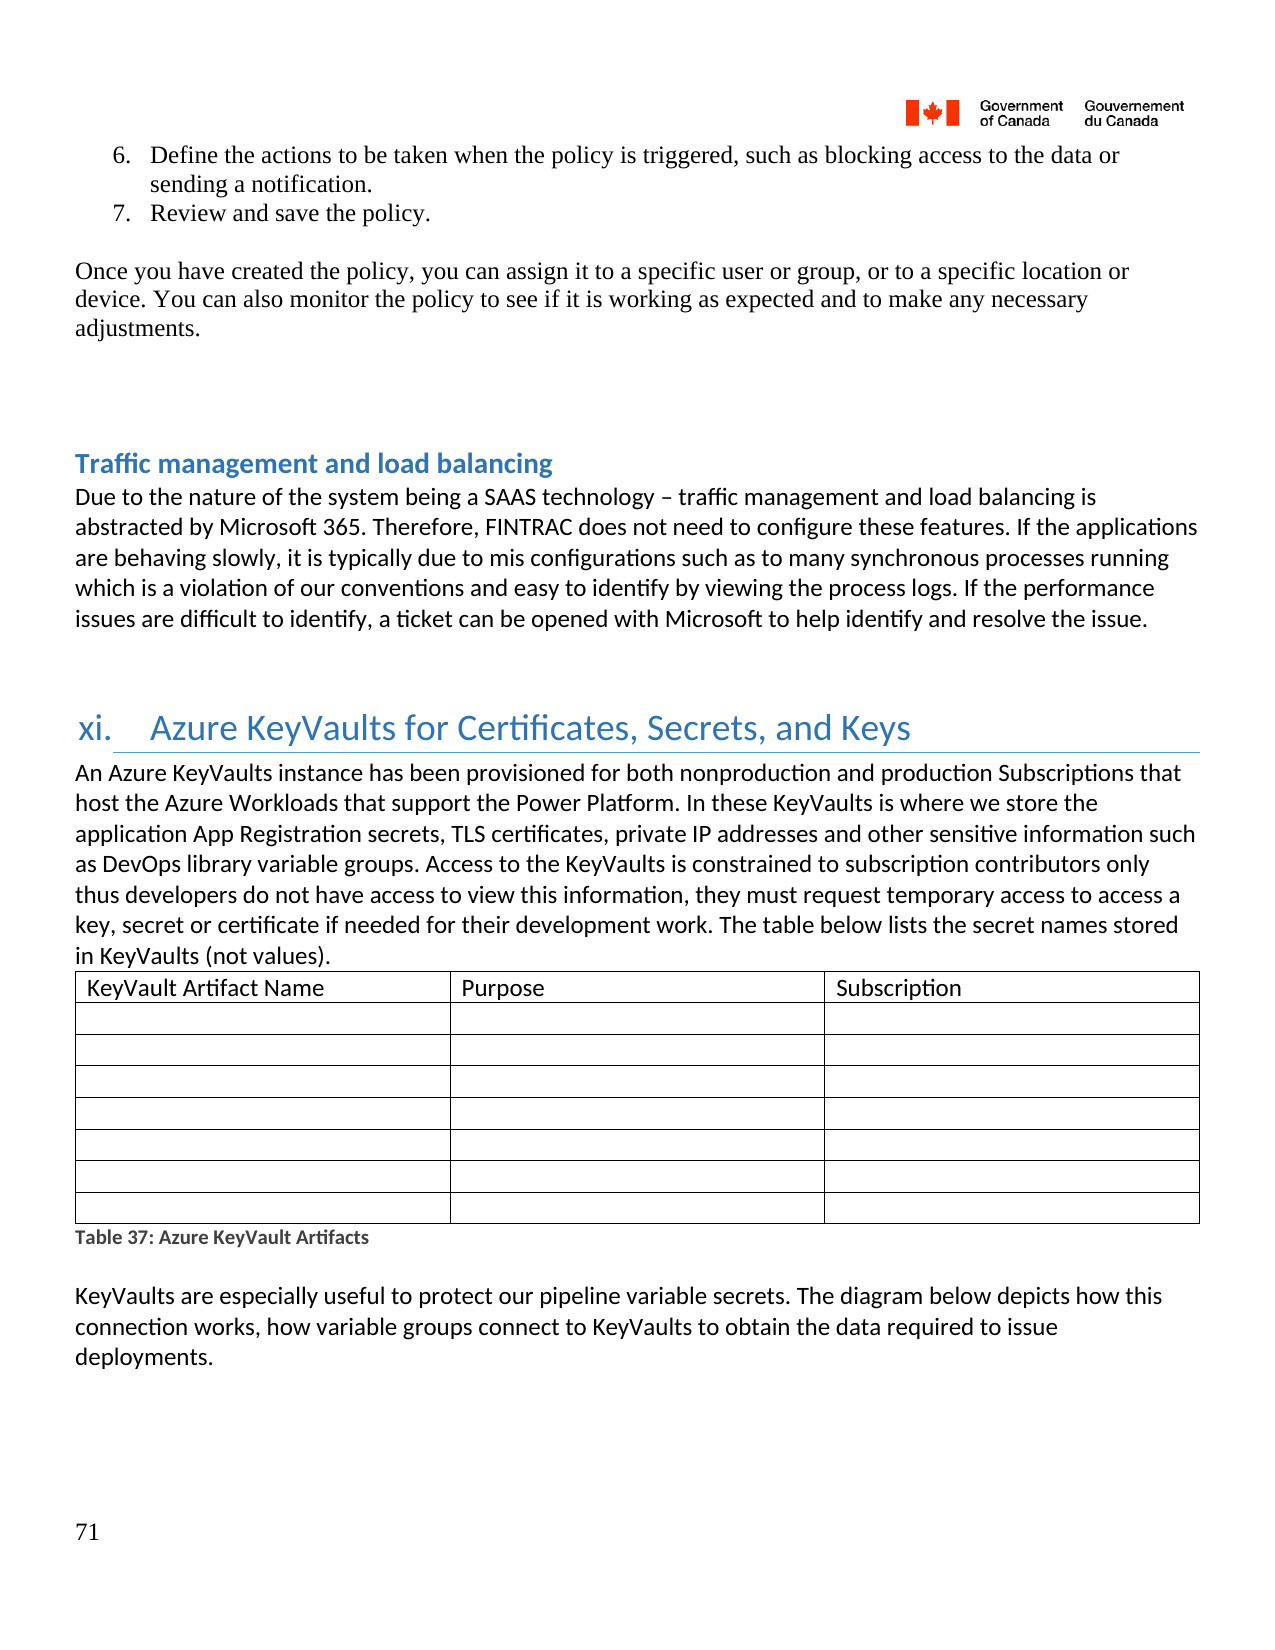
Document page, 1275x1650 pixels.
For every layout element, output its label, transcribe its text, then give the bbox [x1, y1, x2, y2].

table_cell [825, 1130, 1199, 1160]
table_cell [451, 1066, 824, 1097]
table_cell [825, 1161, 1199, 1192]
table_header Subscription [825, 972, 1199, 1002]
table_header Purpose [451, 972, 824, 1002]
table_header KeyVault Artifact Name [76, 972, 450, 1002]
table_cell [451, 1035, 824, 1065]
table_cell [76, 1193, 450, 1223]
text Due to the nature of the system being a SAAS technology – traffic management and load balancing is abstracted by Microsoft 365. Therefore, FINTRAC does not need to configure these features. If the applications are behaving slowly, it is typically due to mis configurations such as to many synchronous processes running which is a violation of our conventions and easy to identify by viewing the process logs. If the performance issues are difficult to identify, a ticket can be opened with Microsoft to help identify and resolve the issue. [75, 481, 1200, 633]
list Define the actions to be taken when the policy is triggered, such as blocking access to the data or sending a notification. [112, 140, 1200, 198]
table_cell [825, 1035, 1199, 1065]
table_cell [76, 1066, 450, 1097]
table_cell [451, 1193, 824, 1223]
text Once you have created the policy, you can assign it to a specific user or group, or to a specific location or device. You can also monitor the policy to see if it is working as expected and to make any necessary adjustments. [75, 256, 1200, 342]
subtitle Azure KeyVaults for Certificates, Secrets, and Keys [112, 704, 1200, 753]
table_cell [451, 1098, 824, 1128]
table_cell [451, 1003, 824, 1034]
text KeyVaults are especially useful to protect our pipeline variable secrets. The diagram below depicts how this connection works, how variable groups connect to KeyVaults to obtain the data required to issue deployments. [75, 1280, 1200, 1372]
text An Azure KeyVaults instance has been provisioned for both nonproduction and production Subscriptions that host the Azure Workloads that support the Power Platform. In these KeyVaults is where we store the application App Registration secrets, TLS certificates, private IP addresses and other sensitive information such as DevOps library variable groups. Access to the KeyVaults is constrained to subscription contributors only thus developers do not have access to view this information, they must request temporary access to access a key, secret or certificate if needed for their development work. The table below lists the secret names stored in KeyVaults (not values). [75, 757, 1200, 971]
picture [881, 75, 1200, 141]
table_cell [76, 1161, 450, 1192]
table_cell [451, 1161, 824, 1192]
table_cell [76, 1130, 450, 1160]
text Table 37: Azure KeyVault Artifacts [75, 1224, 1200, 1250]
table_cell [825, 1066, 1199, 1097]
table_cell [825, 1003, 1199, 1034]
table_cell [76, 1035, 450, 1065]
table_cell [451, 1130, 824, 1160]
table_cell [76, 1098, 450, 1128]
table_cell [825, 1098, 1199, 1128]
table_cell [76, 1003, 450, 1034]
subtitle Traffic management and load balancing [75, 445, 1200, 481]
list Review and save the policy. [112, 198, 1200, 227]
table_cell [825, 1193, 1199, 1223]
